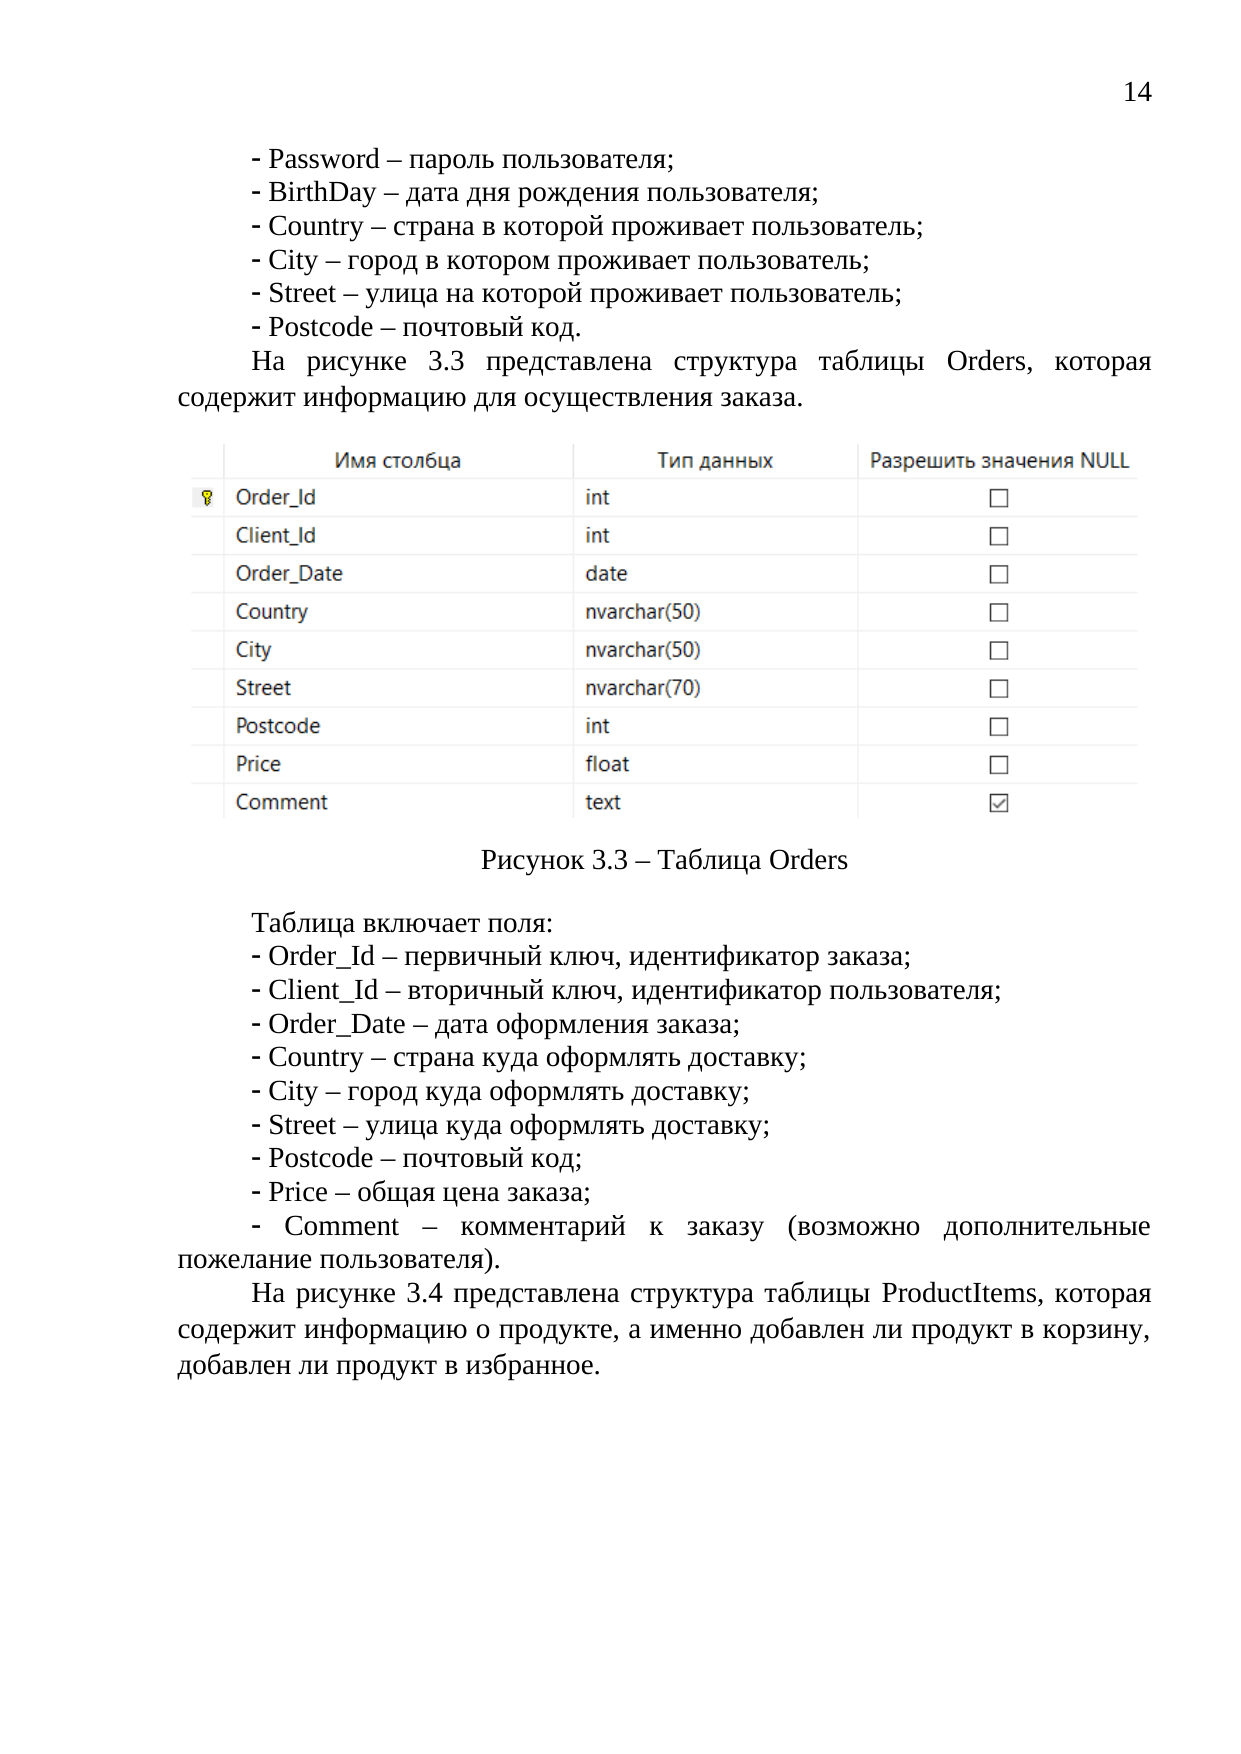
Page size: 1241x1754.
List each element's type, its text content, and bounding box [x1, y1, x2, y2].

list Order_Date – дата оформления заказа; [177, 1006, 1152, 1039]
list Password – пароль пользователя; [177, 141, 1152, 174]
list Order_Id – первичный ключ, идентификатор заказа; [177, 938, 1152, 972]
text На рисунке 3.4 представлена структура таблицы ProductItems, которая содержит информацию о продукте, а именно добавлен ли продукт в корзину, добавлен ли продукт в избранное. [177, 1275, 1152, 1381]
list City – город куда оформлять доставку; [177, 1073, 1152, 1107]
text На рисунке 3.3 представлена структура таблицы Orders, которая содержит информацию для осуществления заказа. [177, 343, 1152, 412]
list BirthDay – дата дня рождения пользователя; [177, 174, 1152, 208]
list Country – страна в которой проживает пользователь; [177, 208, 1152, 242]
list Postcode – почтовый код. [177, 309, 1152, 343]
list Price – общая цена заказа; [177, 1174, 1152, 1208]
list Comment – комментарий к заказу (возможно дополнительные пожелание пользователя). [177, 1208, 1152, 1275]
list City – город в котором проживает пользователь; [177, 242, 1152, 275]
list Postcode – почтовый код; [177, 1140, 1152, 1174]
list Client_Id – вторичный ключ, идентификатор пользователя; [177, 972, 1152, 1006]
text Таблица включает поля: [177, 905, 1152, 938]
picture [191, 444, 1138, 818]
list Country – страна куда оформлять доставку; [177, 1039, 1152, 1073]
list Street – улица куда оформлять доставку; [177, 1107, 1152, 1140]
list Street – улица на которой проживает пользователь; [177, 275, 1152, 309]
text Рисунок 3.3 – Таблица Orders [177, 842, 1152, 876]
